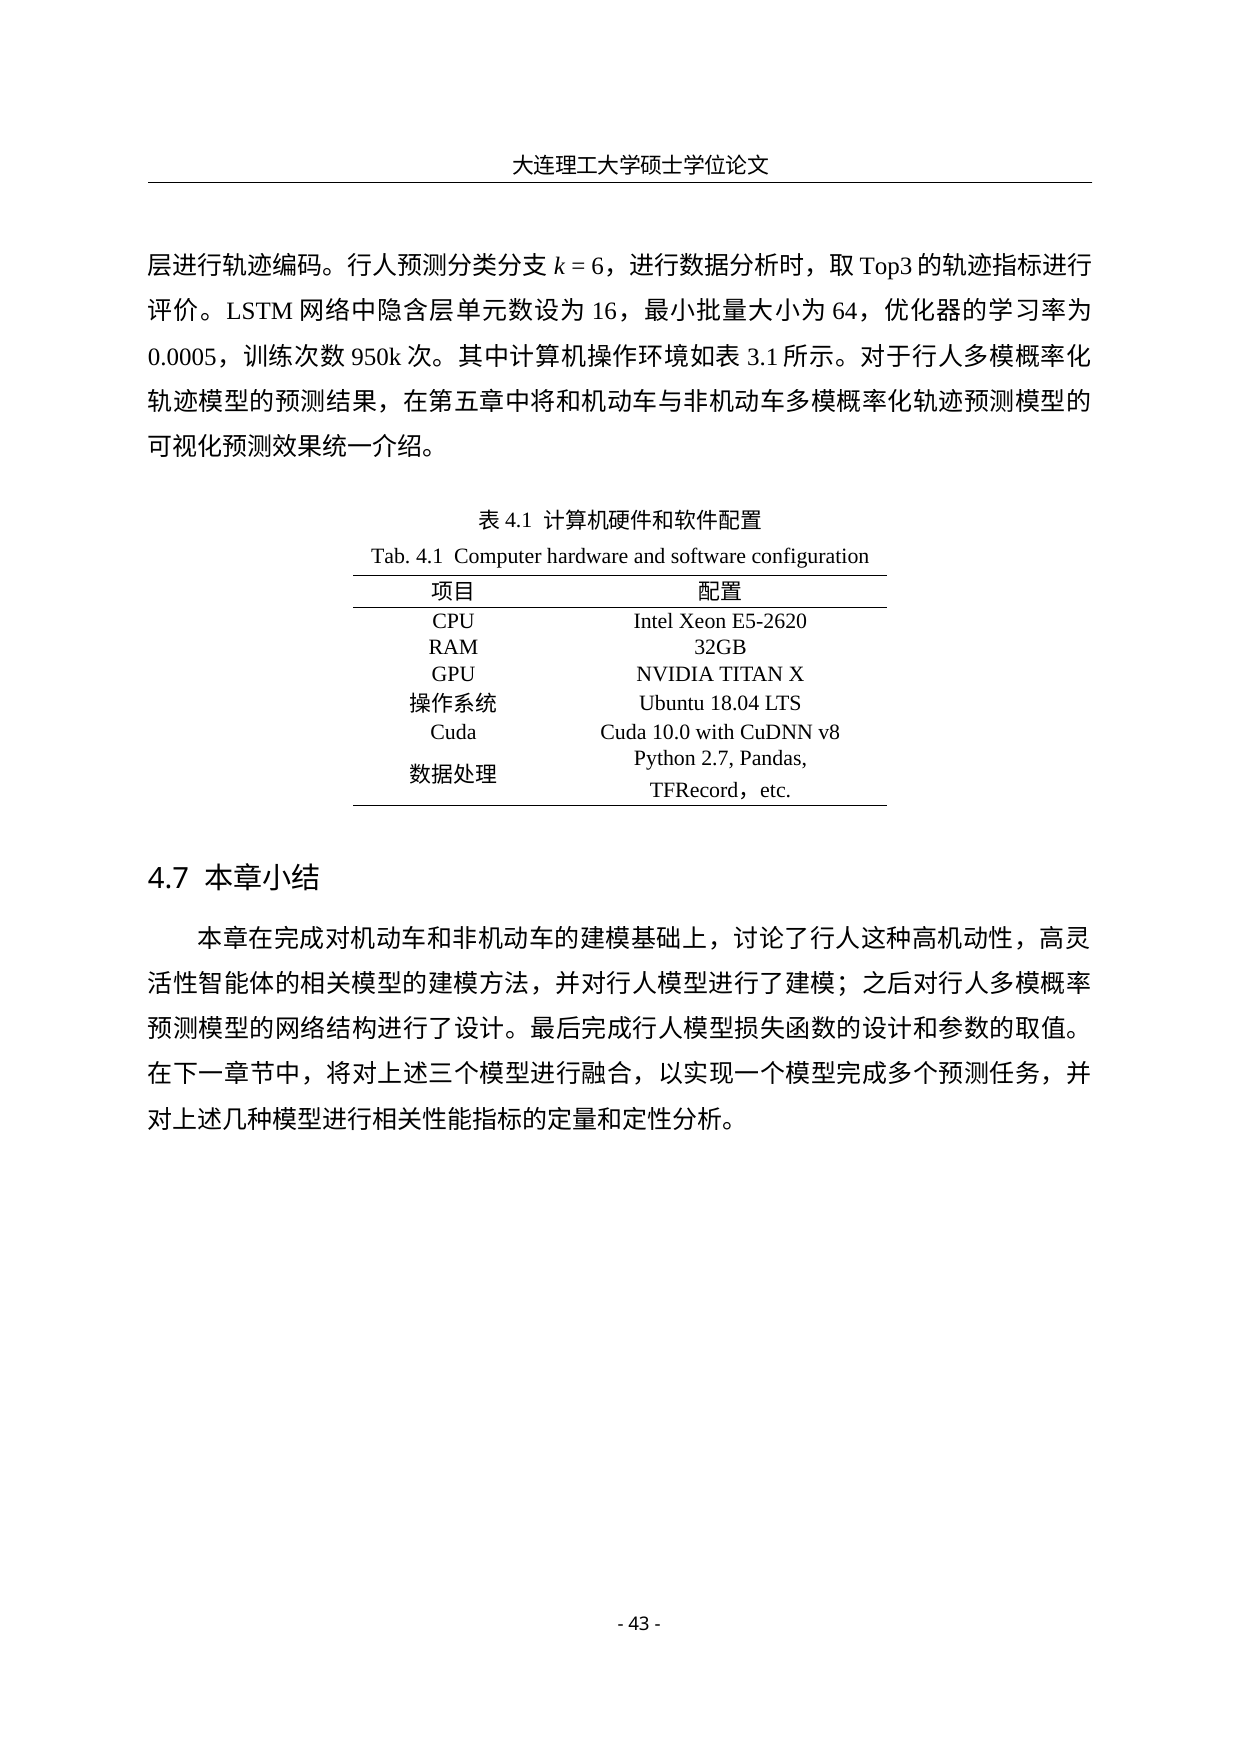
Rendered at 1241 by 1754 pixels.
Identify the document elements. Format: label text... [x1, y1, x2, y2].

text Tab. 4.1 Computer hardware and software configuration [148, 543, 1092, 568]
table_cell Cuda 10.0 with CuDNN v8 [553, 719, 887, 745]
text 表4.1 计算机硬件和软件配置 [148, 503, 1092, 535]
table_header 配置 [553, 576, 887, 607]
text 本章在完成对机动车和非机动车的建模基础上，讨论了行人这种高机动性，高灵活性智能体的相关模型的建模方法，并对行人模型进行了建模；之后对行人多模概率预测模型的网络结构进行了设计。最后完成行人模型损失函数的设计和参数的取值。在下一章节中，将对上述三个模型进行融合，以实现一个模型完成多个预测任务，并对上述几种模型进行相关性能指标的定量和定性分析。 [148, 918, 1092, 1136]
table_cell GPU [353, 661, 553, 687]
table_cell 数据处理 [353, 745, 553, 805]
table_cell 操作系统 [353, 688, 553, 719]
subtitle 4.7 本章小结 [148, 854, 1092, 897]
table_cell RAM [353, 634, 553, 661]
table_cell Intel Xeon E5-2620 [553, 608, 887, 634]
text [148, 246, 1092, 463]
table_cell 32GB [553, 634, 887, 661]
table_header 项目 [353, 576, 553, 607]
table_cell NVIDIA TITAN X [553, 661, 887, 687]
table_cell CPU [353, 608, 553, 634]
table_cell Python 2.7, Pandas, TFRecord，etc. [553, 745, 887, 805]
table_cell Ubuntu 18.04 LTS [553, 688, 887, 719]
table_cell Cuda [353, 719, 553, 745]
